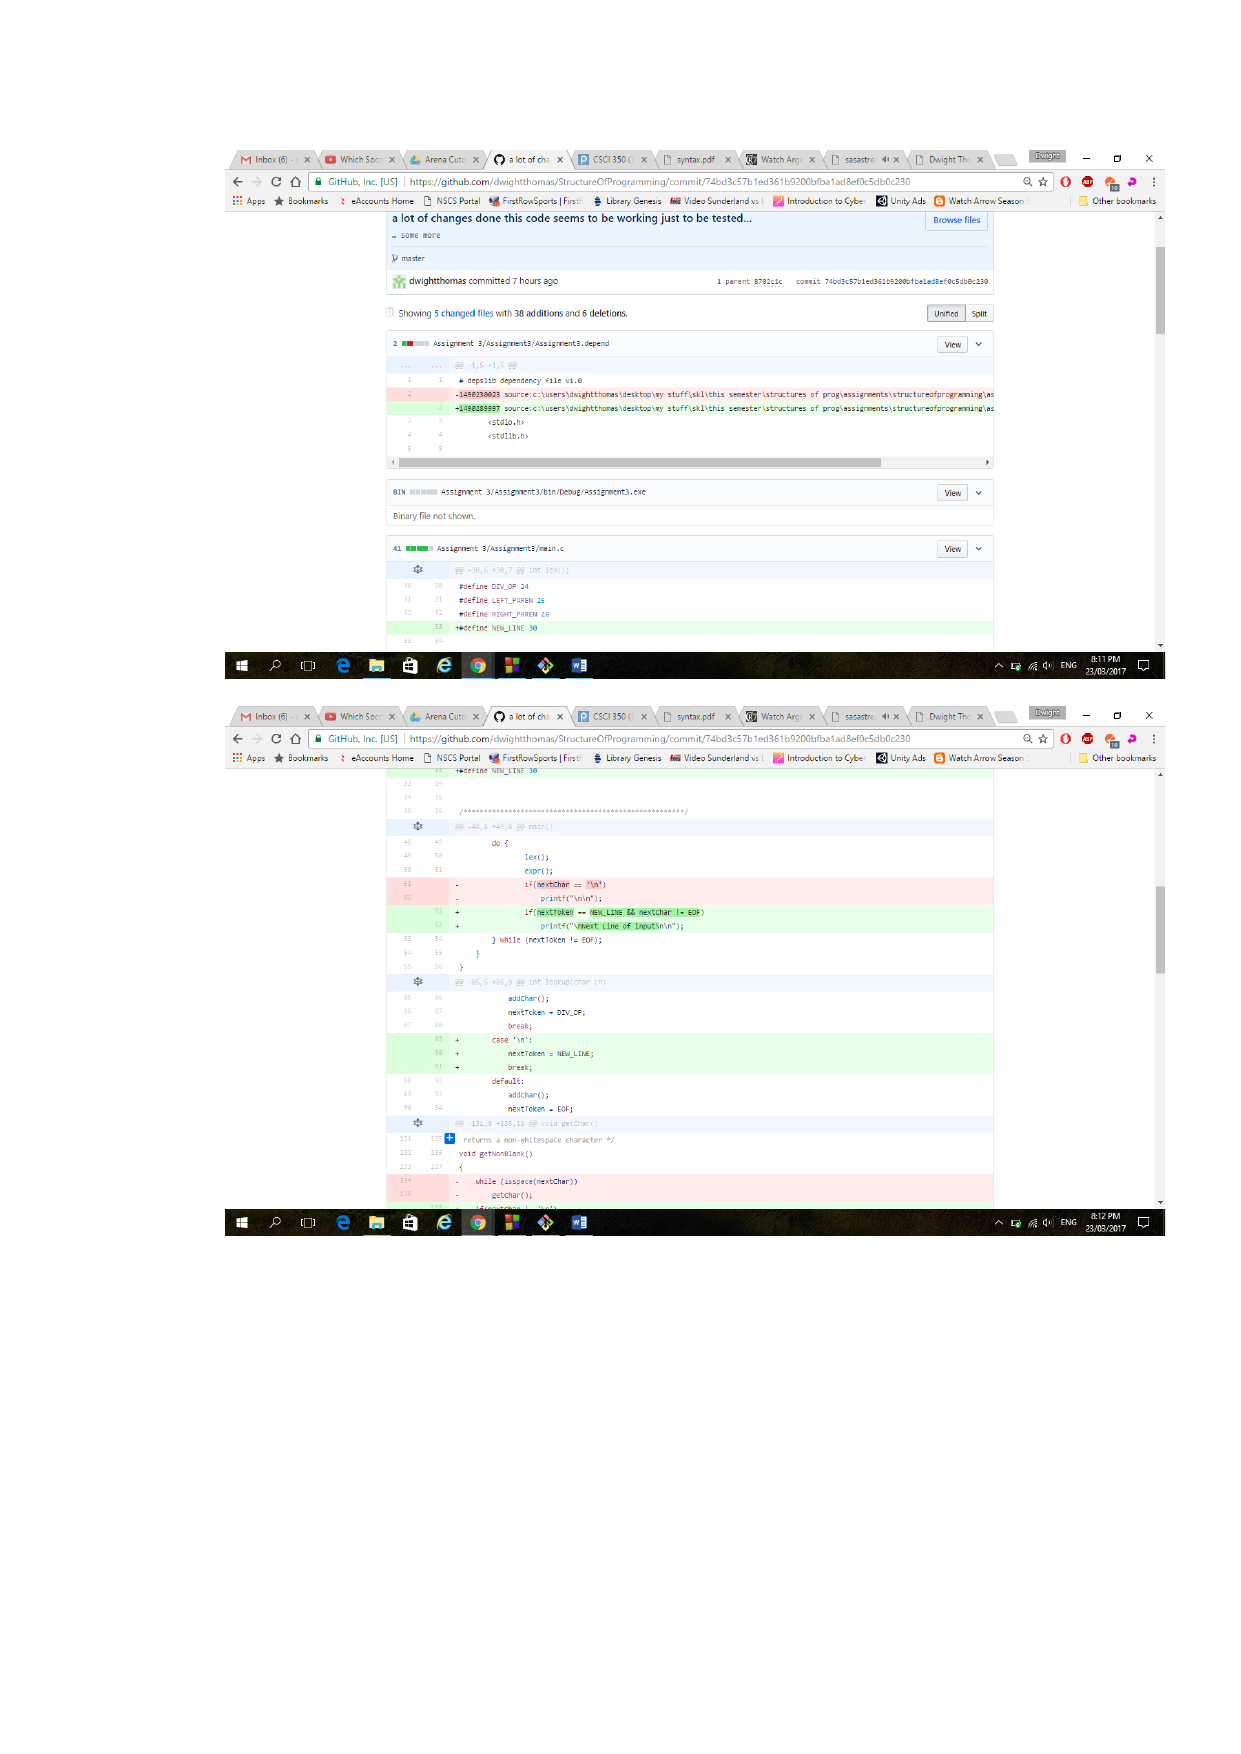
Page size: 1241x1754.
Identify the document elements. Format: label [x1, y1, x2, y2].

picture [225, 150, 1166, 679]
picture [225, 706, 1166, 1236]
